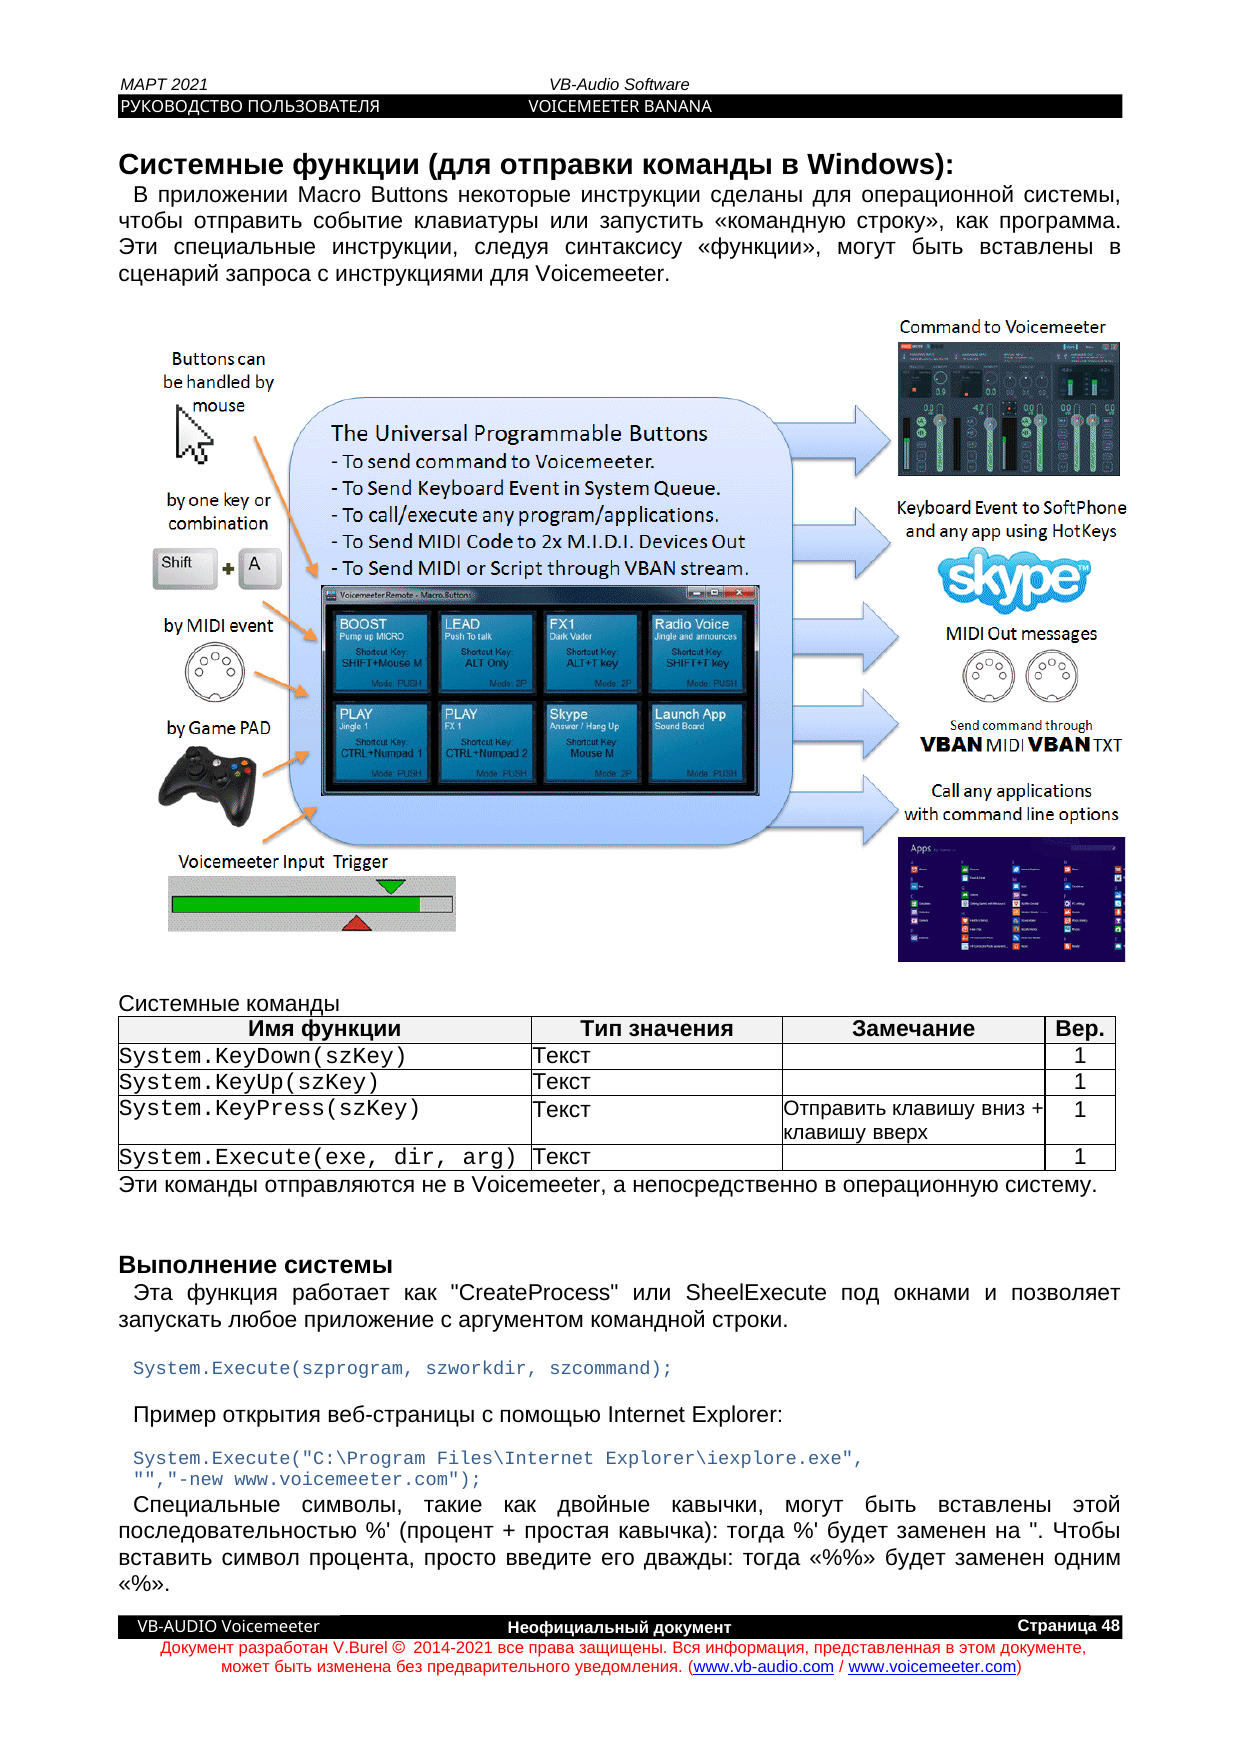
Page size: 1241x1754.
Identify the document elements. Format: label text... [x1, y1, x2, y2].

table_cell System.Execute(exe, dir, arg) [119, 1145, 531, 1170]
table_header Имя функции [119, 1017, 531, 1042]
text Эта функция работает как "CreateProcess" или SheelExecute под окнами и позволяет запускать любое приложение с аргументом командной строки. [118, 1279, 1122, 1332]
table_header Тип значения [532, 1017, 782, 1042]
table_cell Отправить клавишу вниз + клавишу вверх [783, 1096, 1044, 1144]
picture [152, 319, 1127, 962]
text "","-new www.voicemeeter.com"); [118, 1470, 1122, 1491]
table_cell System.KeyPress(szKey) [119, 1096, 531, 1144]
table_cell Текст [532, 1096, 782, 1144]
table_cell Текст [532, 1145, 782, 1170]
text Системные команды [118, 989, 1122, 1016]
table_cell [783, 1070, 1044, 1095]
table_cell [783, 1044, 1044, 1069]
table_cell 1 [1046, 1044, 1115, 1069]
table_cell Текст [532, 1070, 782, 1095]
text Эти команды отправляются не в Voicemeeter, а непосредственно в операционную систему. [118, 1171, 1122, 1198]
text Пример открытия веб-страницы с помощью Internet Explorer: [118, 1401, 1122, 1427]
table_cell System.KeyDown(szKey) [119, 1044, 531, 1069]
subtitle Выполнение системы [118, 1250, 1122, 1279]
table_cell 1 [1046, 1145, 1115, 1170]
table_cell Текст [532, 1044, 782, 1069]
text System.Execute("C:\Program Files\Internet Explorer\iexplore.exe", [118, 1449, 1122, 1470]
table_cell [783, 1145, 1044, 1170]
table_cell 1 [1046, 1096, 1115, 1144]
table_cell 1 [1046, 1070, 1115, 1095]
subtitle Системные функции (для отправки команды в Windows): [118, 147, 1122, 180]
table_header Вер. [1046, 1017, 1115, 1042]
text System.Execute(szprogram, szworkdir, szcommand); [118, 1358, 1122, 1380]
table_cell System.KeyUp(szKey) [119, 1070, 531, 1095]
table_header Замечание [783, 1017, 1044, 1042]
text В приложении Macro Buttons некоторые инструкции сделаны для операционной системы, чтобы отправить событие клавиатуры или запустить «командную строку», как программа. Эти специальные инструкции, следуя синтаксису «функции», могут быть вставлены в сценарий запроса с инструкциями для Voicemeeter. [118, 181, 1122, 286]
text Специальные символы, такие как двойные кавычки, могут быть вставлены этой последовательностью %' (процент + простая кавычка): тогда %' будет заменен на ". Чтобы вставить символ процента, просто введите его дважды: тогда «%%» будет заменен одним «%». [118, 1491, 1122, 1597]
